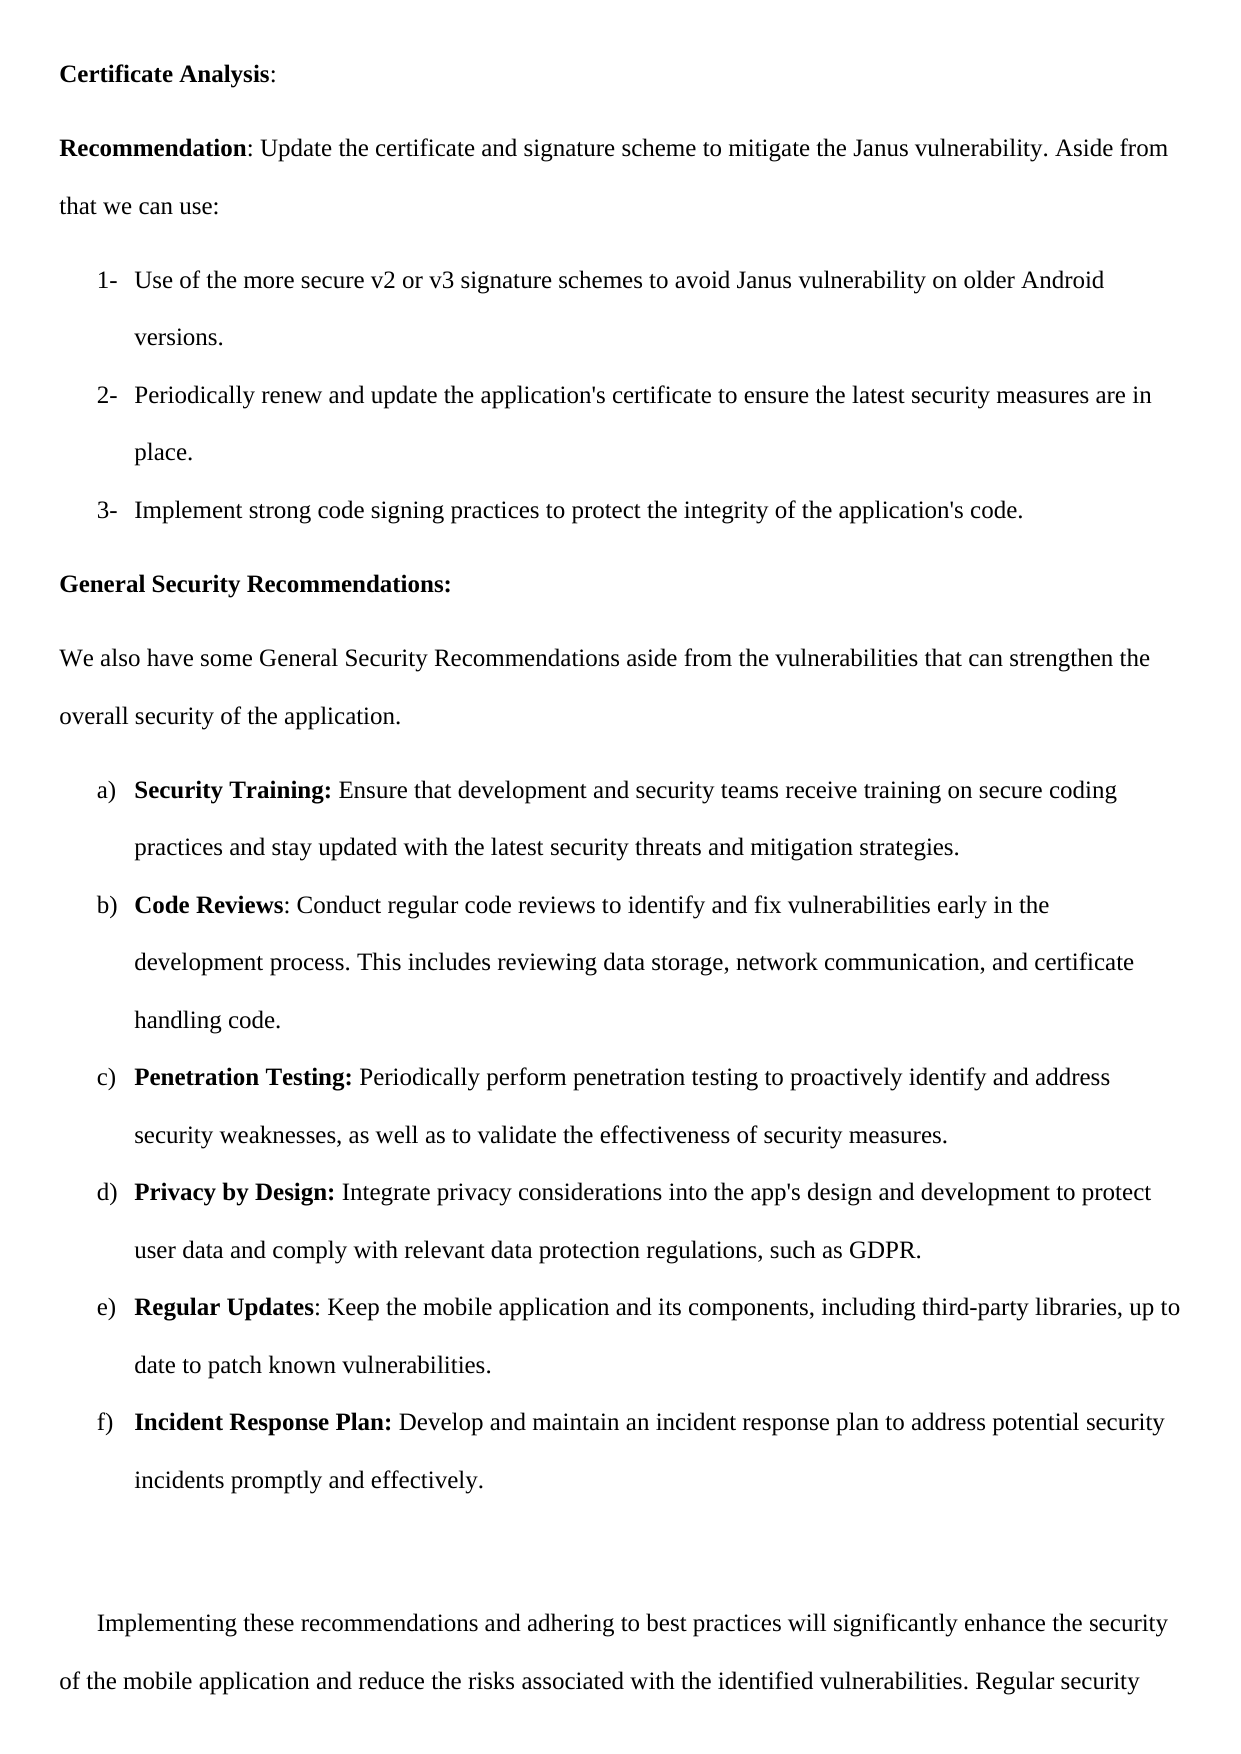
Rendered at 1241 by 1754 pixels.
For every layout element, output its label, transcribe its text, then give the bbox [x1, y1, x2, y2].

list Penetration Testing: Periodically perform penetration testing to proactively identify and address security weaknesses, as well as to validate the effectiveness of security measures. [97, 1062, 1181, 1149]
list Implement strong code signing practices to protect the integrity of the application's code. [97, 495, 1181, 524]
list Regular Updates: Keep the mobile application and its components, including third-party libraries, up to date to patch known vulnerabilities. [97, 1292, 1181, 1379]
text Recommendation: Update the certificate and signature scheme to mitigate the Janus vulnerability. Aside from that we can use: [59, 133, 1181, 219]
text We also have some General Security Recommendations aside from the vulnerabilities that can strengthen the overall security of the application. [59, 643, 1181, 729]
list Privacy by Design: Integrate privacy considerations into the app's design and development to protect user data and comply with relevant data protection regulations, such as GDPR. [97, 1177, 1181, 1264]
list Periodically renew and update the application's certificate to ensure the latest security measures are in place. [97, 380, 1181, 466]
list Code Reviews: Conduct regular code reviews to identify and fix vulnerabilities early in the development process. This includes reviewing data storage, network communication, and certificate handling code. [97, 890, 1181, 1034]
text General Security Recommendations: [59, 569, 1181, 598]
list Use of the more secure v2 or v3 signature schemes to avoid Janus vulnerability on older Android versions. [97, 265, 1181, 351]
list Security Training: Ensure that development and security teams receive training on secure coding practices and stay updated with the latest security threats and mitigation strategies. [97, 775, 1181, 861]
text Certificate Analysis: [59, 59, 1181, 88]
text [59, 1608, 1181, 1695]
list Incident Response Plan: Develop and maintain an incident response plan to address potential security incidents promptly and effectively. [97, 1407, 1181, 1494]
